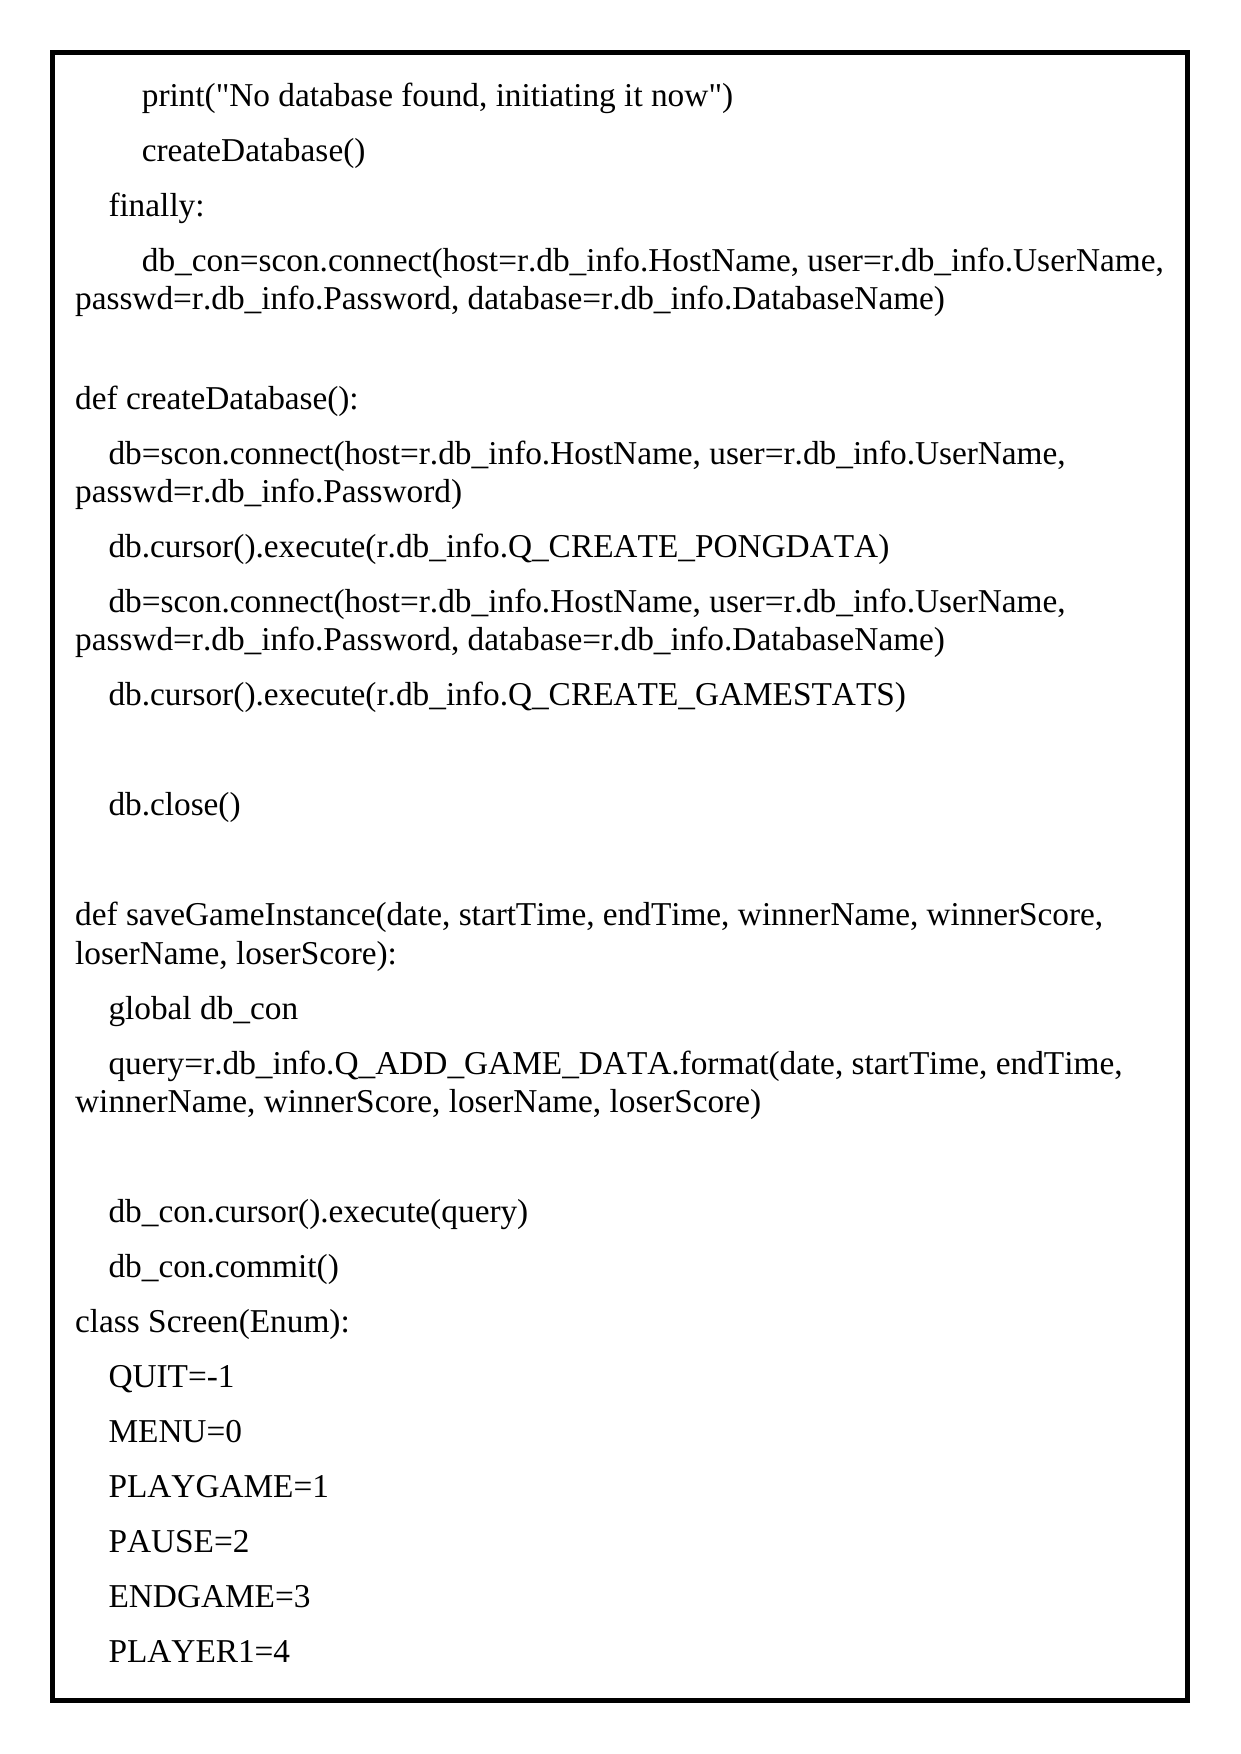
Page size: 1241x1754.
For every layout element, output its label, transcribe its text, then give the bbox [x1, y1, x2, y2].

text PAUSE=2 [75, 1521, 1165, 1560]
text db.cursor().execute(r.db_info.Q_CREATE_GAMESTATS) [75, 675, 1165, 713]
text db_con.commit() [75, 1246, 1165, 1285]
text createDatabase() [75, 130, 1165, 168]
text db.close() [75, 785, 1165, 823]
text def saveGameInstance(date, startTime, endTime, winnerName, winnerScore, loserName, loserScore): [75, 895, 1165, 971]
text query=r.db_info.Q_ADD_GAME_DATA.format(date, startTime, endTime, winnerName, winnerScore, loserName, loserScore) [75, 1043, 1165, 1120]
text PLAYER1=4 [75, 1631, 1165, 1670]
text ENDGAME=3 [75, 1576, 1165, 1615]
text PLAYGAME=1 [75, 1466, 1165, 1505]
text def createDatabase(): [75, 378, 1165, 416]
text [75, 240, 1165, 317]
text finally: [75, 185, 1165, 223]
text db=scon.connect(host=r.db_info.HostName, user=r.db_info.UserName, passwd=r.db_info.Password, database=r.db_info.DatabaseName) [75, 581, 1165, 658]
text class Screen(Enum): [75, 1301, 1165, 1340]
text MENU=0 [75, 1411, 1165, 1450]
text db=scon.connect(host=r.db_info.HostName, user=r.db_info.UserName, passwd=r.db_info.Password) [75, 433, 1165, 510]
text db.cursor().execute(r.db_info.Q_CREATE_PONGDATA) [75, 526, 1165, 565]
text db_con.cursor().execute(query) [75, 1191, 1165, 1230]
text print("No database found, initiating it now") [75, 75, 1165, 113]
text global db_con [75, 988, 1165, 1026]
text QUIT=-1 [75, 1356, 1165, 1395]
